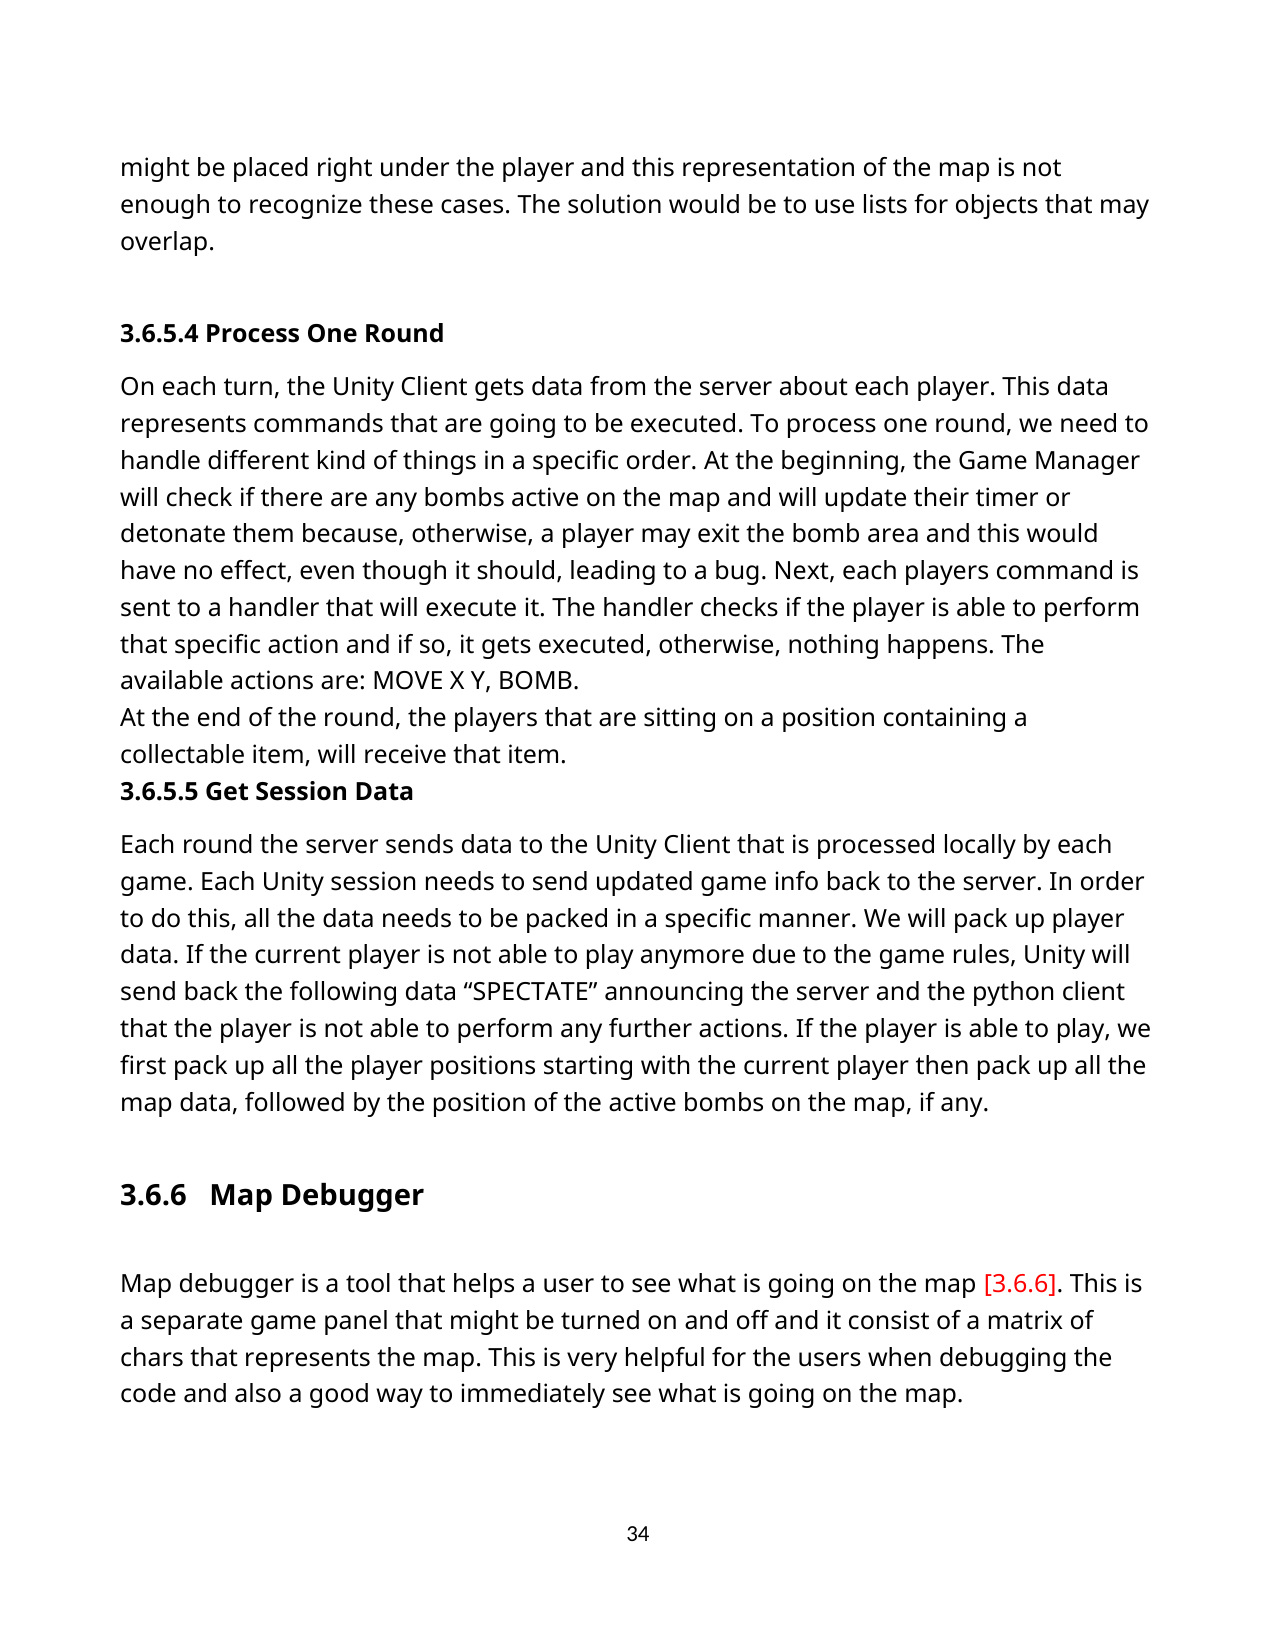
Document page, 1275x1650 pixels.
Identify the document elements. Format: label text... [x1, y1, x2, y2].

text At the end of the round, the players that are sitting on a position containing a collectable item, will receive that item. [120, 700, 1155, 771]
text Map debugger is a tool that helps a user to see what is going on the map [3.6.6]. This is a separate game panel that might be turned on and off and it consist of a matrix of chars that represents the map. This is very helpful for the users when debugging the code and also a good way to immediately see what is going on the map. [120, 1266, 1155, 1410]
text Each round the server sends data to the Unity Client that is processed locally by each game. Each Unity session needs to send updated game info back to the server. In order to do this, all the data needs to be packed in a specific manner. We will pack up player data. If the current player is not able to play anymore due to the game rules, Unity will send back the following data “SPECTATE” announcing the server and the python client that the player is not able to perform any further actions. If the player is able to play, we first pack up all the player positions starting with the current player then pack up all the map data, followed by the position of the active bombs on the map, if any. [120, 827, 1155, 1118]
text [120, 150, 1155, 258]
text On each turn, the Unity Client gets data from the server about each player. This data represents commands that are going to be executed. To process one round, we need to handle different kind of things in a specific order. At the beginning, the Game Manager will check if there are any bombs active on the map and will update their timer or detonate them because, otherwise, a player may exit the bomb area and this would have no effect, even though it should, leading to a bug. Next, each players command is sent to a handler that will execute it. The handler checks if the player is able to perform that specific action and if so, it gets executed, otherwise, nothing happens. The available actions are: MOVE X Y, BOMB. [120, 369, 1155, 697]
text 3.6.5.4 Process One Round [120, 315, 1155, 349]
text 3.6.5.5 Get Session Data [120, 773, 1155, 807]
subtitle 3.6.6 Map Debugger [120, 1174, 1155, 1214]
